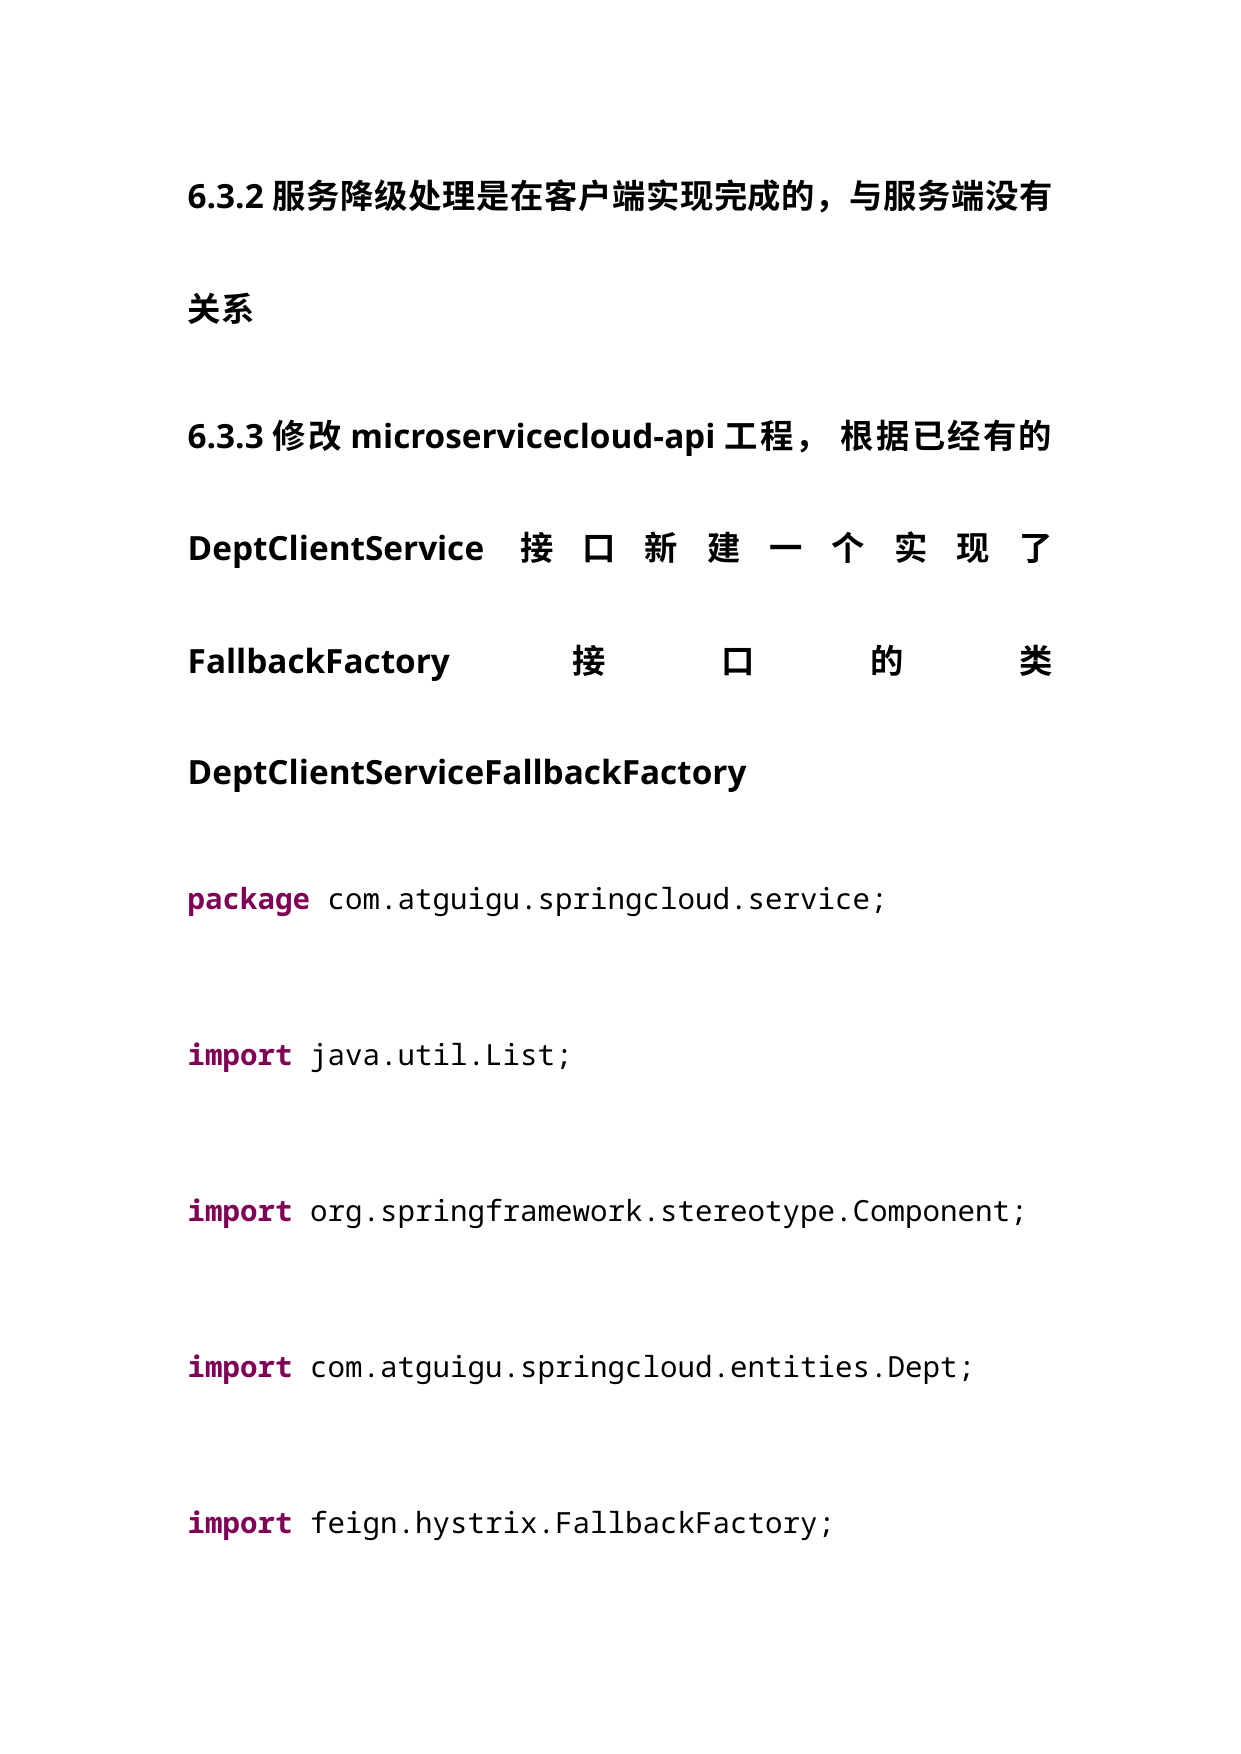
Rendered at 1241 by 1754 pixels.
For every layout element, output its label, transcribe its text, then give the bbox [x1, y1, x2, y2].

text import feign.hystrix.FallbackFactory; [187, 1489, 1053, 1554]
text import com.atguigu.springcloud.entities.Dept; [187, 1333, 1053, 1398]
text import java.util.List; [187, 1022, 1053, 1087]
text package com.atguigu.springcloud.service; [187, 866, 1053, 931]
text 服务降级处理是在客户端实现完成的，与服务端没有关系 [187, 162, 1053, 339]
text 修改microservicecloud-api工程， 根据已经有的DeptClientService接口新建一个实现了 FallbackFactory接口的类DeptClientServiceFallbackFactory [187, 402, 1053, 804]
text import org.springframework.stereotype.Component; [187, 1178, 1053, 1243]
